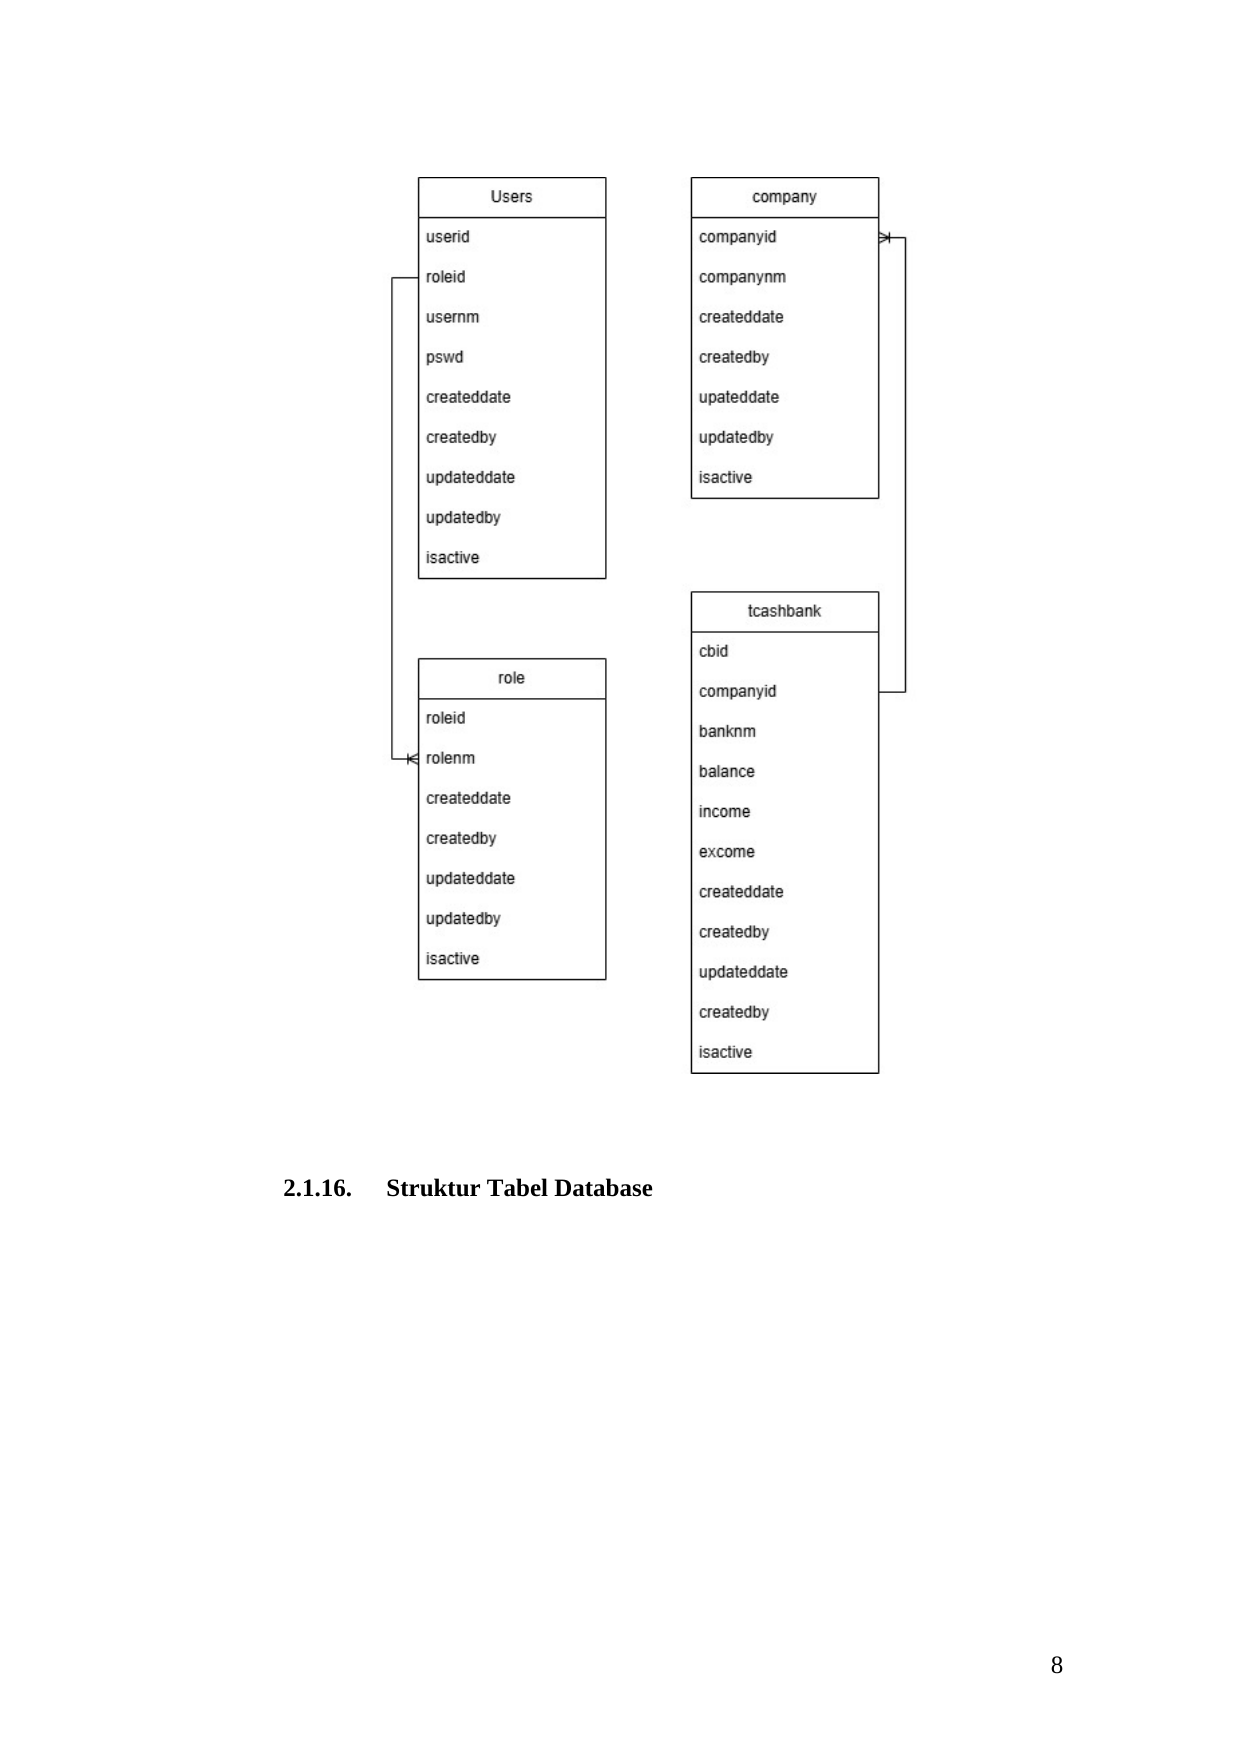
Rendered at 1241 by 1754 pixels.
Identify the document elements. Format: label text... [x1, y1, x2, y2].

subtitle Struktur Tabel Database [283, 1173, 1063, 1202]
picture [382, 177, 917, 1074]
